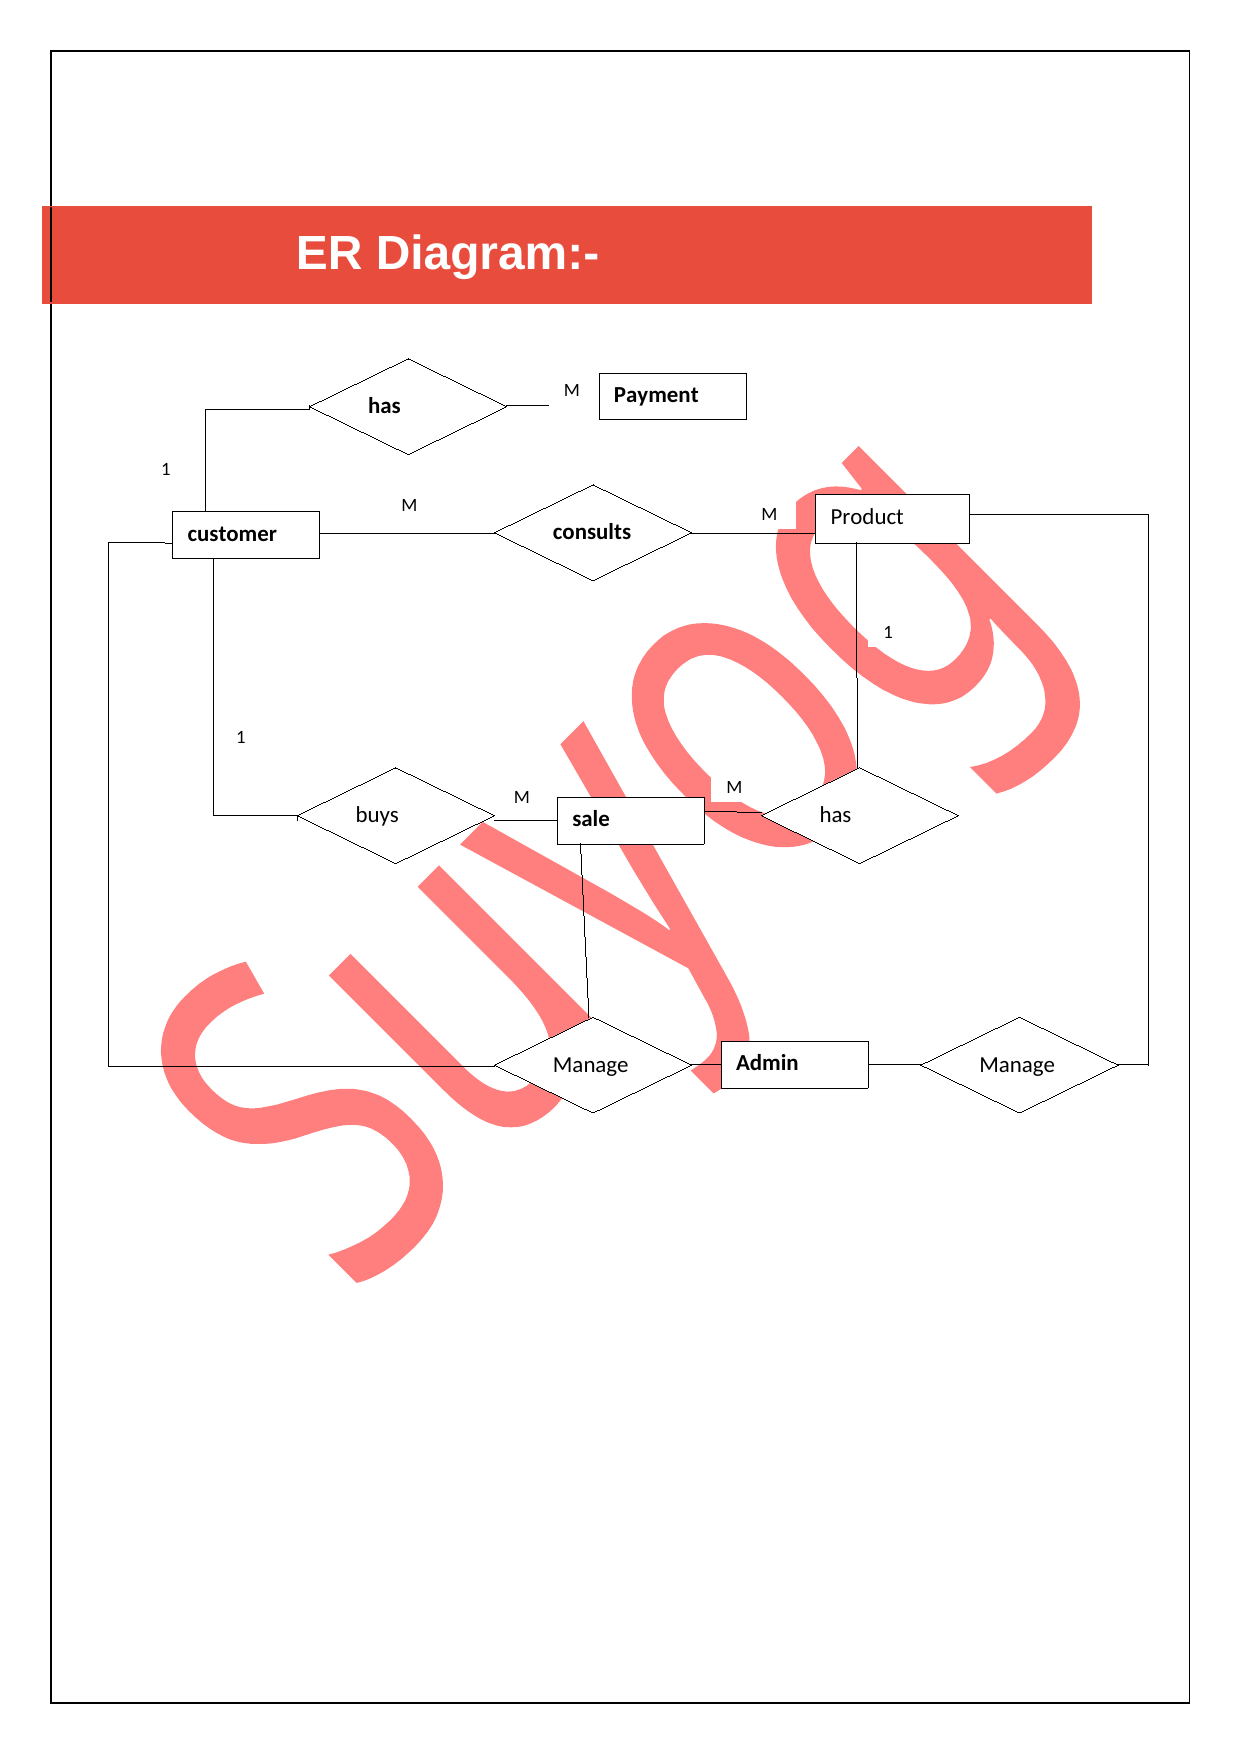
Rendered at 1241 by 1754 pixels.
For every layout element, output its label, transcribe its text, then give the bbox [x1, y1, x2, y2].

text ER Diagram:- [52, 207, 1090, 302]
